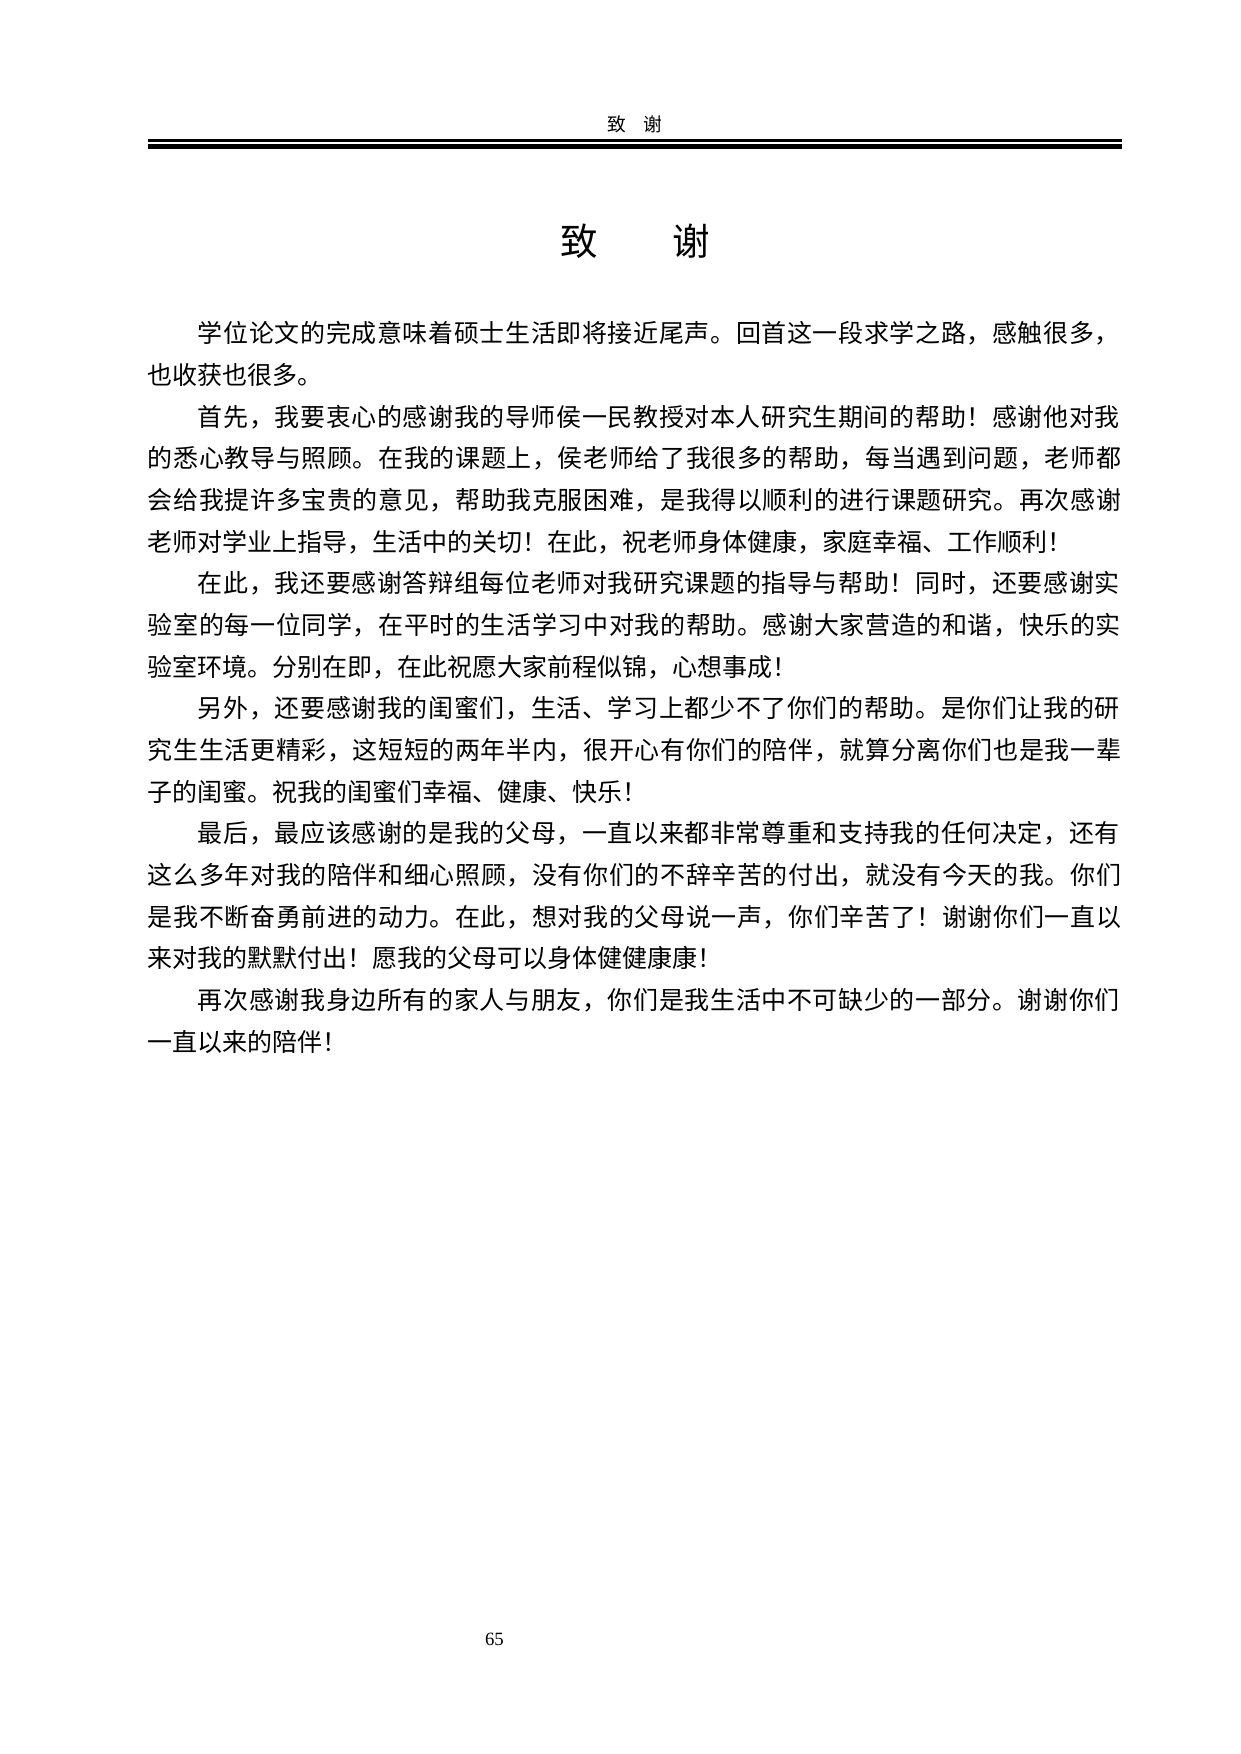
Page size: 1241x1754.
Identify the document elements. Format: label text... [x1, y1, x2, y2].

text 在此，我还要感谢答辩组每位老师对我研究课题的指导与帮助！同时，还要感谢实验室的每一位同学，在平时的生活学习中对我的帮助。感谢大家营造的和谐，快乐的实验室环境。分别在即，在此祝愿大家前程似锦，心想事成！ [148, 559, 1122, 684]
text 学位论文的完成意味着硕士生活即将接近尾声。回首这一段求学之路，感触很多，也收获也很多。 [148, 309, 1122, 393]
text 首先，我要衷心的感谢我的导师侯一民教授对本人研究生期间的帮助！感谢他对我的悉心教导与照顾。在我的课题上，侯老师给了我很多的帮助，每当遇到问题，老师都会给我提许多宝贵的意见，帮助我克服困难，是我得以顺利的进行课题研究。再次感谢老师对学业上指导，生活中的关切！在此，祝老师身体健康，家庭幸福、工作顺利！ [148, 393, 1122, 559]
text 最后，最应该感谢的是我的父母，一直以来都非常尊重和支持我的任何决定，还有这么多年对我的陪伴和细心照顾，没有你们的不辞辛苦的付出，就没有今天的我。你们是我不断奋勇前进的动力。在此，想对我的父母说一声，你们辛苦了！谢谢你们一直以来对我的默默付出！愿我的父母可以身体健健康康！ [148, 809, 1122, 976]
text 再次感谢我身边所有的家人与朋友，你们是我生活中不可缺少的一部分。谢谢你们一直以来的陪伴！ [148, 976, 1122, 1059]
text 致 谢 [148, 207, 1122, 272]
text 另外，还要感谢我的闺蜜们，生活、学习上都少不了你们的帮助。是你们让我的研究生生活更精彩，这短短的两年半内，很开心有你们的陪伴，就算分离你们也是我一辈子的闺蜜。祝我的闺蜜们幸福、健康、快乐！ [148, 684, 1122, 809]
